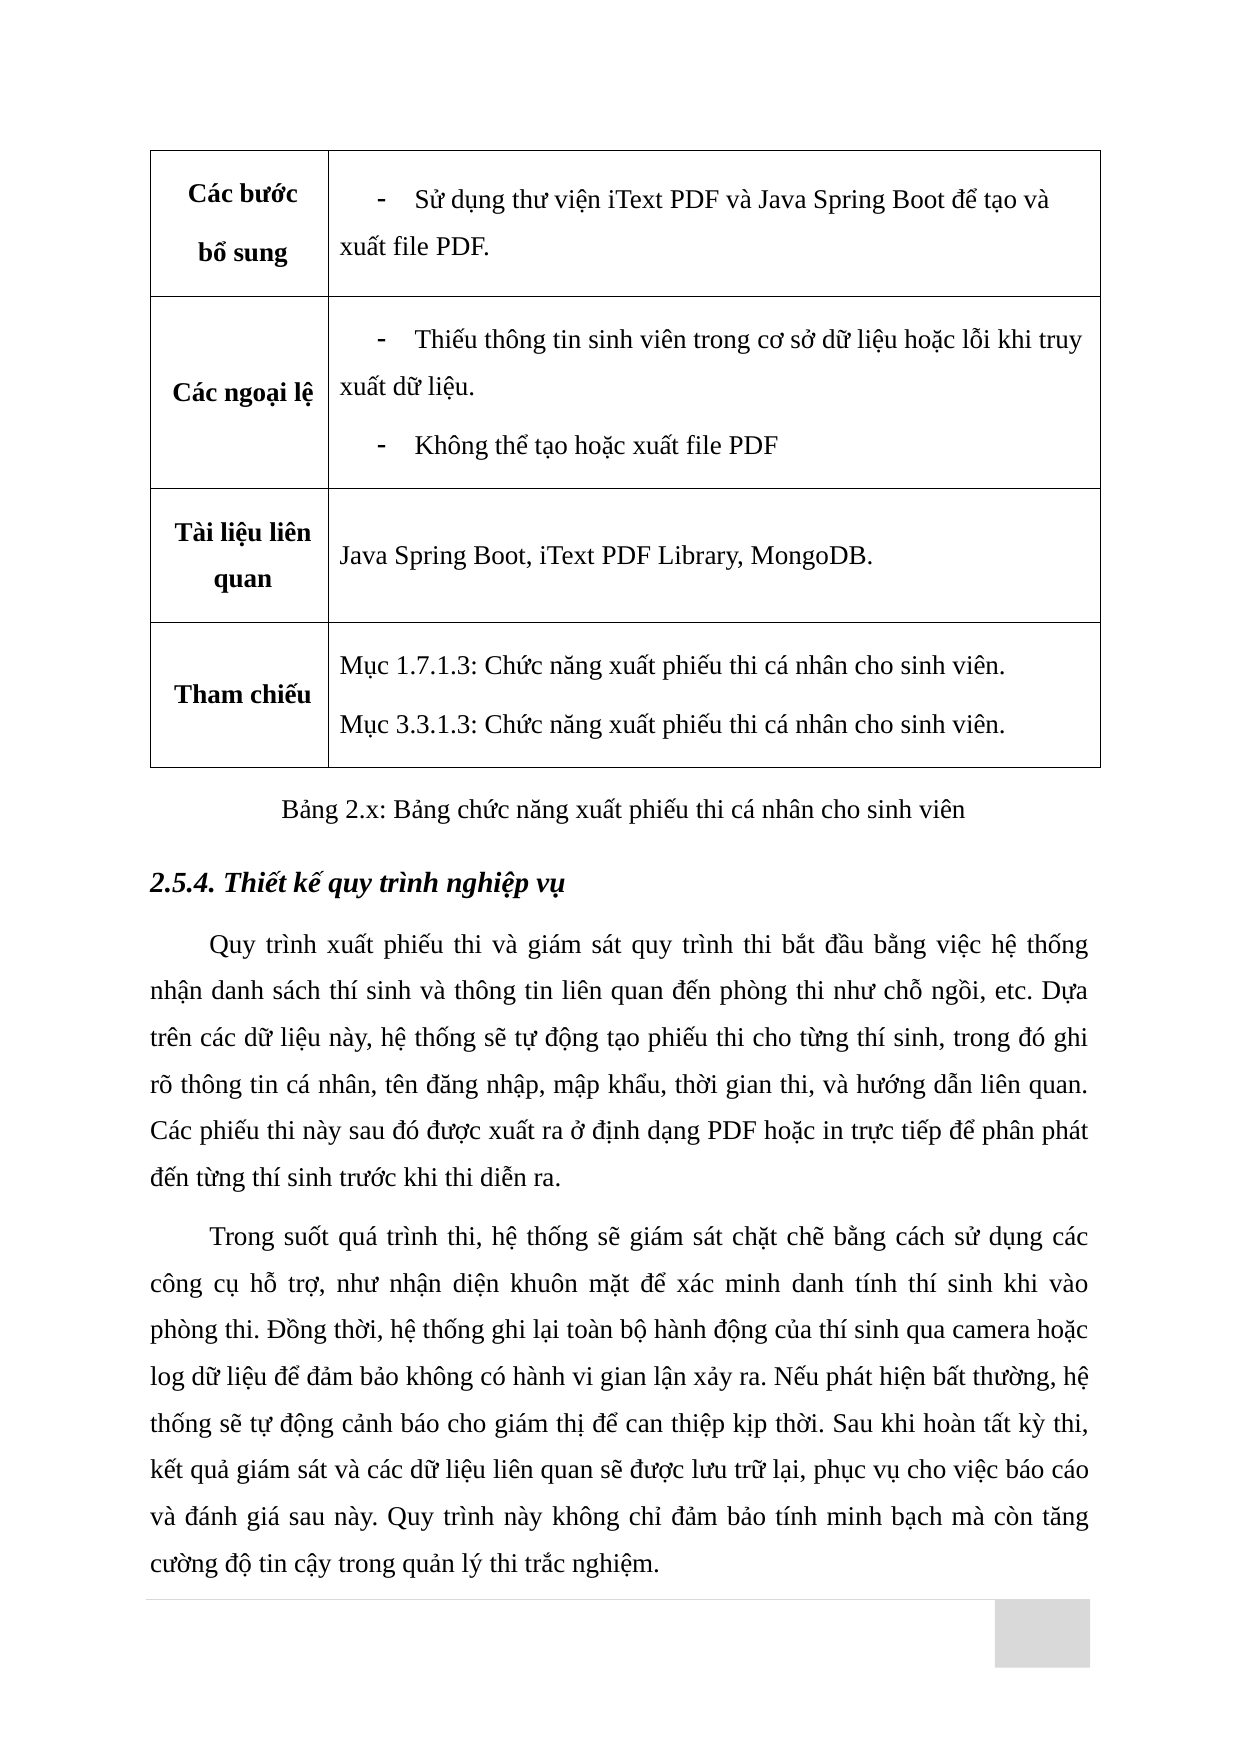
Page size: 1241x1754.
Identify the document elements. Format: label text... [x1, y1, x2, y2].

table_cell Các bước bổ sung [151, 151, 328, 296]
table_cell Sử dụng thư viện iText PDF và Java Spring Boot để tạo và xuất file PDF. [329, 151, 1100, 296]
text Thiết kế quy trình nghiệp vụ [150, 865, 1090, 898]
text Bảng 2.x: Bảng chức năng xuất phiếu thi cá nhân cho sinh viên [150, 793, 1090, 824]
text Quy trình xuất phiếu thi và giám sát quy trình thi bắt đầu bằng việc hệ thống nhận danh sách thí sinh và thông tin liên quan đến phòng thi như chỗ ngồi, etc. Dựa trên các dữ liệu này, hệ thống sẽ tự động tạo phiếu thi cho từng thí sinh, trong đó ghi rõ thông tin cá nhân, tên đăng nhập, mập khẩu, thời gian thi, và hướng dẫn liên quan. Các phiếu thi này sau đó được xuất ra ở định dạng PDF hoặc in trực tiếp để phân phát đến từng thí sinh trước khi thi diễn ra. [150, 928, 1090, 1192]
table_cell Tham chiếu [151, 623, 328, 767]
table_cell Thiếu thông tin sinh viên trong cơ sở dữ liệu hoặc lỗi khi truy xuất dữ liệu. Không thể tạo hoặc xuất file PDF [329, 297, 1100, 488]
table_cell Các ngoại lệ [151, 297, 328, 488]
text Trong suốt quá trình thi, hệ thống sẽ giám sát chặt chẽ bằng cách sử dụng các công cụ hỗ trợ, như nhận diện khuôn mặt để xác minh danh tính thí sinh khi vào phòng thi. Đồng thời, hệ thống ghi lại toàn bộ hành động của thí sinh qua camera hoặc log dữ liệu để đảm bảo không có hành vi gian lận xảy ra. Nếu phát hiện bất thường, hệ thống sẽ tự động cảnh báo cho giám thị để can thiệp kịp thời. Sau khi hoàn tất kỳ thi, kết quả giám sát và các dữ liệu liên quan sẽ được lưu trữ lại, phục vụ cho việc báo cáo và đánh giá sau này. Quy trình này không chỉ đảm bảo tính minh bạch mà còn tăng cường độ tin cậy trong quản lý thi trắc nghiệm. [150, 1220, 1090, 1578]
table_cell Mục 1.7.1.3: Chức năng xuất phiếu thi cá nhân cho sinh viên. Mục 3.3.1.3: Chức năng xuất phiếu thi cá nhân cho sinh viên. [329, 623, 1100, 767]
table_cell Tài liệu liên quan [151, 489, 328, 622]
table_cell Java Spring Boot, iText PDF Library, MongoDB. [329, 489, 1100, 622]
